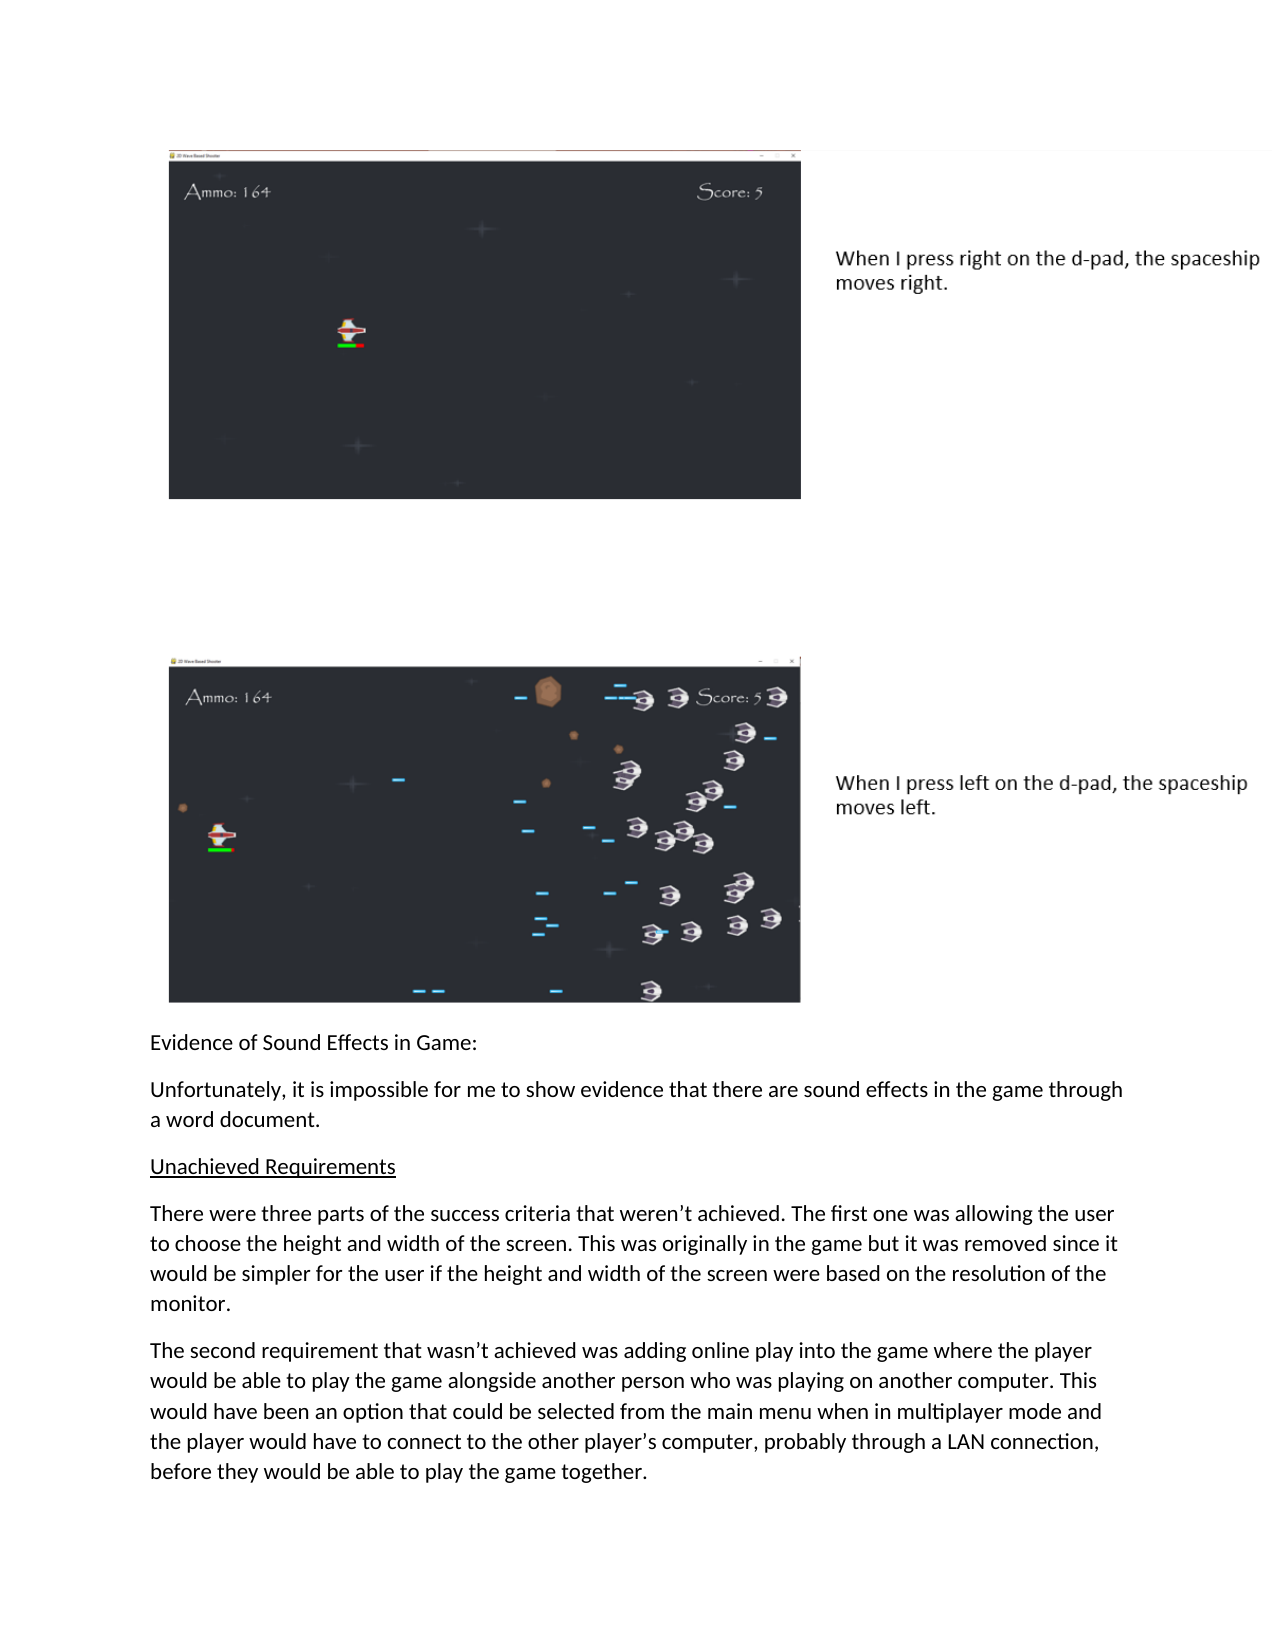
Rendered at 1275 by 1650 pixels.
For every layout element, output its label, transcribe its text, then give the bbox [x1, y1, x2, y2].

text Unachieved Requirements [150, 1152, 1125, 1180]
text There were three parts of the success criteria that weren’t achieved. The first one was allowing the user to choose the height and width of the screen. This was originally in the game but it was removed since it would be simpler for the user if the height and width of the screen were based on the resolution of the monitor. [150, 1199, 1125, 1317]
text Unfortunately, it is impossible for me to show evidence that there are sound effects in the game through a word document. [150, 1075, 1125, 1133]
text Evidence of Sound Effects in Game: [150, 1028, 1125, 1056]
text The second requirement that wasn’t achieved was adding online play into the game where the player would be able to play the game alongside another person who was playing on another computer. This would have been an option that could be selected from the main menu when in multiplayer mode and the player would have to connect to the other player’s computer, probably through a LAN connection, before they would be able to play the game together. [150, 1336, 1125, 1485]
